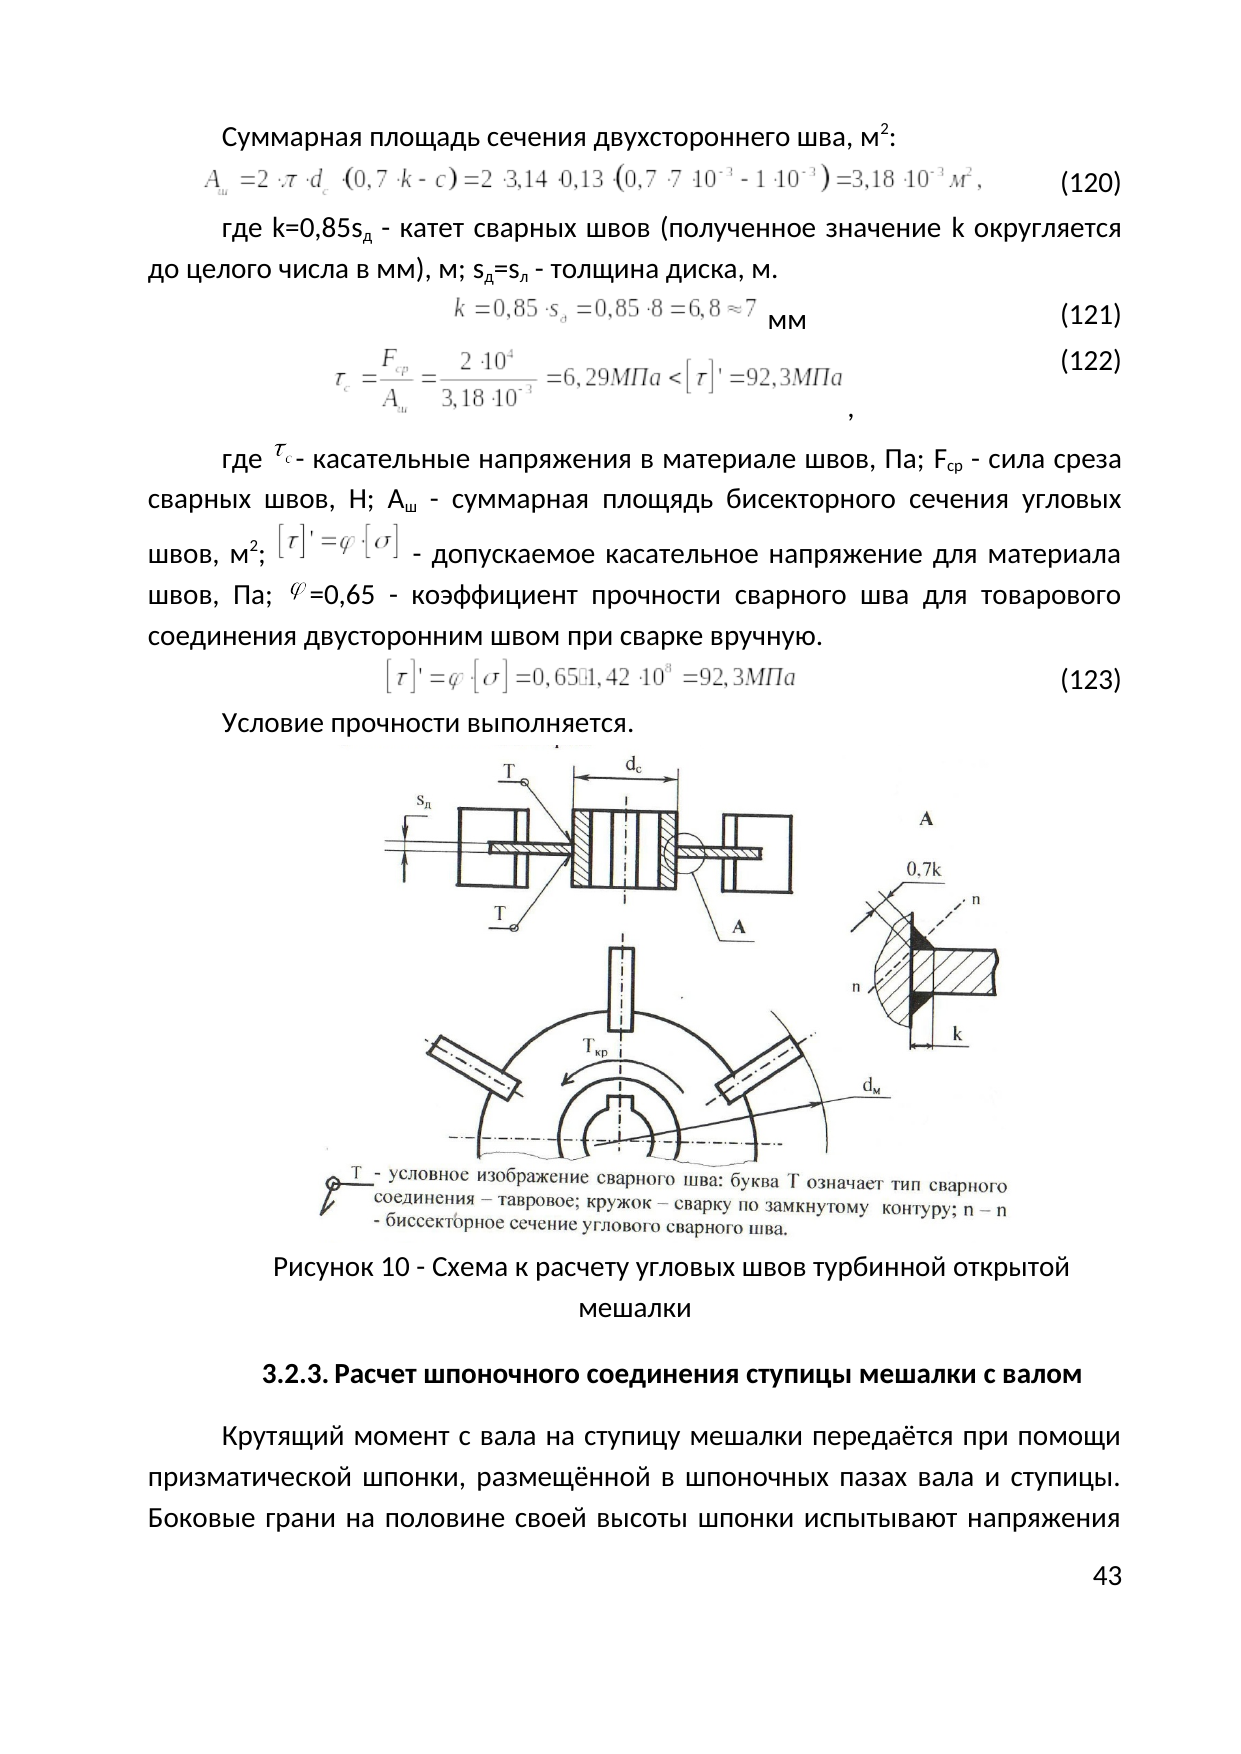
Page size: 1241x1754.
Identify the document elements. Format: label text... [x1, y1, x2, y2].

text Условие прочности выполняется. [148, 704, 1122, 740]
text где - касательные напряжения в материале швов, Па; Fcp - сила среза сварных швов, Н; Аш - суммарная площядь бисекторного сечения угловых швов, м2; - допускаемое касательное напряжение для материала швов, Па; =0,65 - коэффициент прочности сварного шва для товарового соединения двусторонним швом при сварке вручную. [148, 430, 1122, 652]
table_header мм [136, 291, 1048, 342]
picture [314, 745, 1030, 1243]
table_header [136, 658, 1048, 704]
text Рисунок 10 - Схема к расчету угловых швов турбинной открытой мешалки [148, 1248, 1122, 1325]
table_header (120) [1048, 159, 1133, 209]
text где k=0,85sд - катет сварных швов (полученное значение k округляется до целого числа в мм), м; sд=sл - толщина диска, м. [148, 209, 1122, 286]
table_header (123) [1048, 658, 1133, 704]
table_header (121) [1048, 291, 1133, 342]
table_header [136, 159, 1048, 209]
text Суммарная площадь сечения двухстороннего шва, м2: [148, 118, 1122, 154]
table_cell (122) [1048, 342, 1133, 430]
table_cell , [136, 342, 1048, 430]
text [148, 1417, 1122, 1534]
text Расчет шпоночного соединения ступицы мешалки с валом [223, 1355, 1122, 1391]
